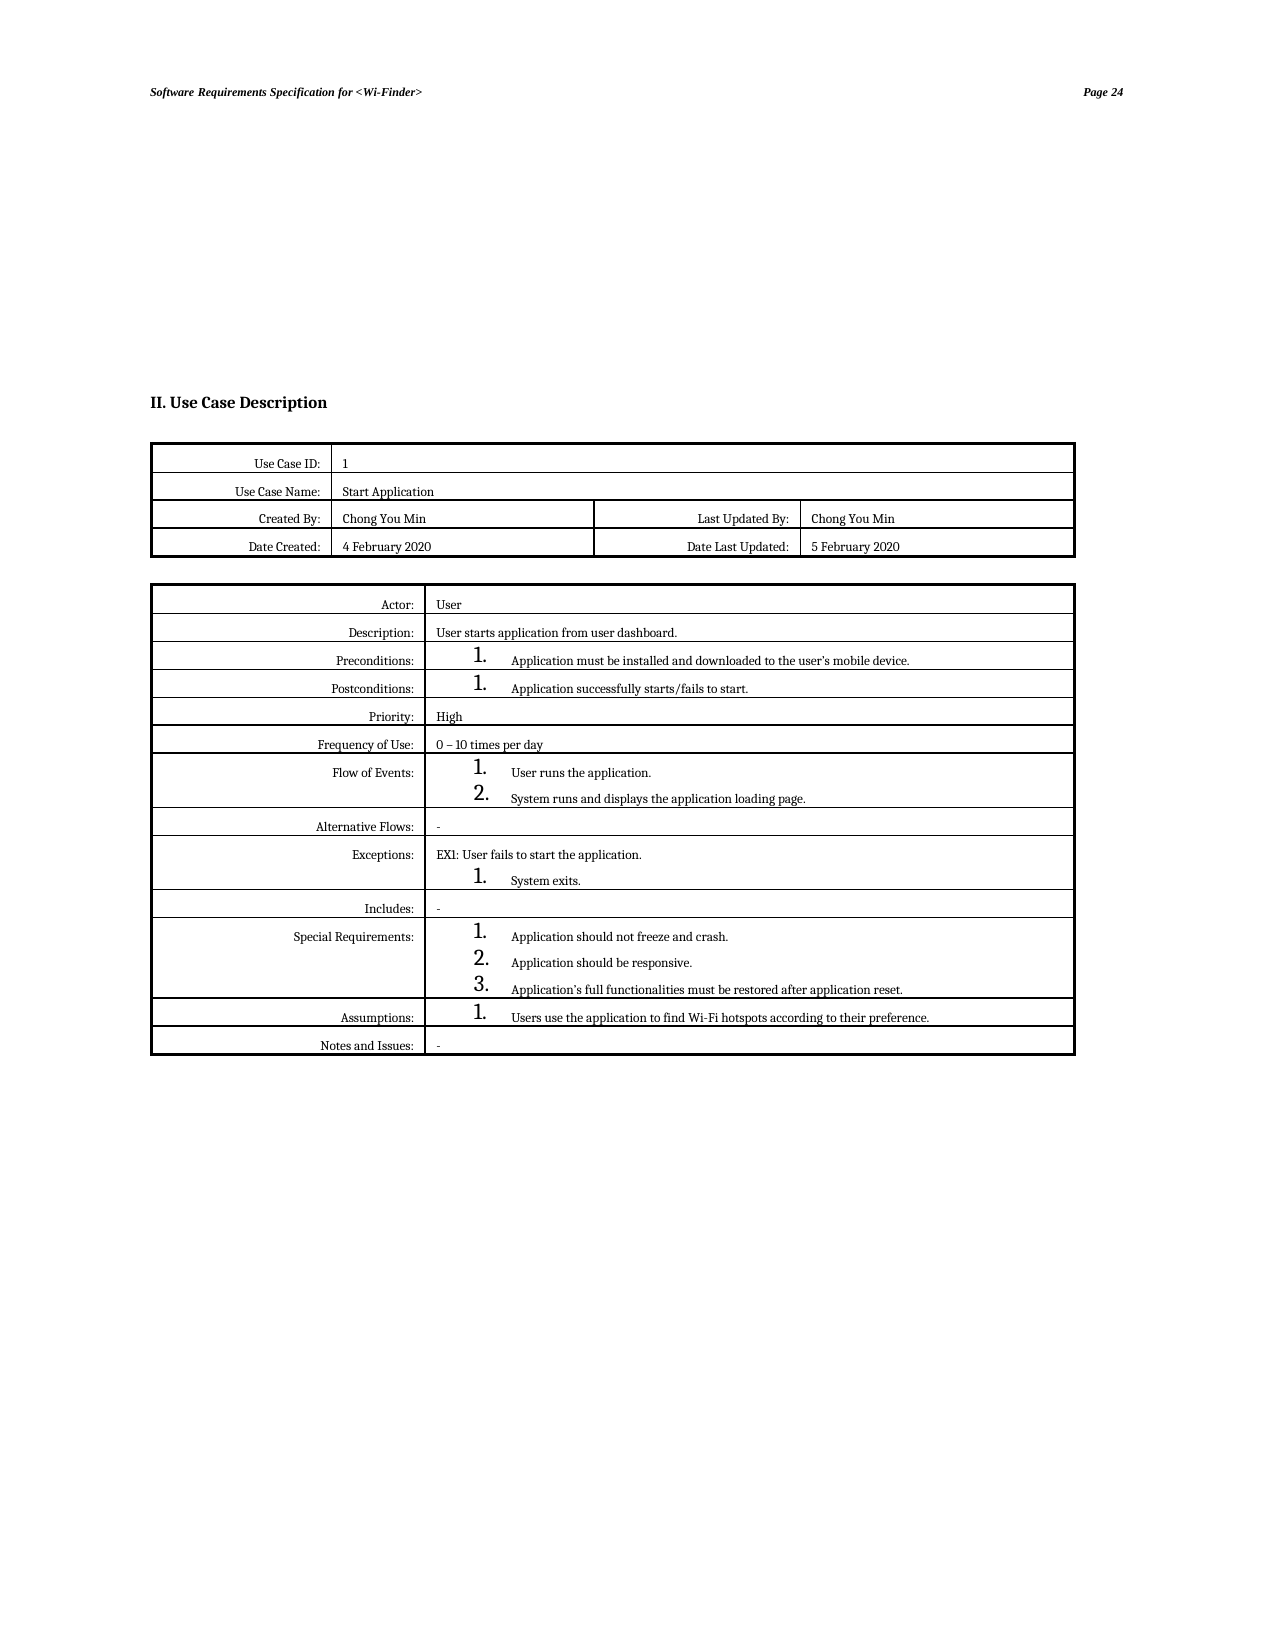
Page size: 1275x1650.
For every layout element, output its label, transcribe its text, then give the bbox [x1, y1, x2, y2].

table_cell Chong You Min [332, 501, 593, 527]
subtitle II. Use Case Description [150, 379, 1125, 413]
table_cell Postconditions: [153, 670, 424, 696]
table_cell EX1: User fails to start the application. System exits. [426, 836, 1073, 889]
table_cell Notes and Issues: [153, 1027, 424, 1053]
table_cell Created By: [153, 501, 331, 527]
table_cell - [426, 890, 1073, 917]
table_cell Flow of Events: [153, 754, 424, 807]
table_cell Assumptions: [153, 999, 424, 1025]
table_cell - [426, 808, 1073, 834]
table_cell Exceptions: [153, 836, 424, 889]
table_cell - [426, 1027, 1073, 1053]
table_cell Start Application [332, 473, 1073, 499]
table_cell Date Created: [153, 529, 331, 555]
table_cell Special Requirements: [153, 918, 424, 997]
table_header Actor: [153, 586, 424, 613]
table_cell Preconditions: [153, 642, 424, 668]
table_cell Application should not freeze and crash. Application should be responsive. Application’s full functionalities must be restored after application reset. [426, 918, 1073, 997]
table_cell Alternative Flows: [153, 808, 424, 834]
table_cell User runs the application. System runs and displays the application loading page. [426, 754, 1073, 807]
table_cell Description: [153, 614, 424, 641]
table_cell 0 – 10 times per day [426, 726, 1073, 752]
table_header Use Case ID: [153, 445, 331, 471]
table_cell User starts application from user dashboard. [426, 614, 1073, 641]
table_cell 4 February 2020 [332, 529, 593, 555]
table_cell Application must be installed and downloaded to the user’s mobile device. [426, 642, 1073, 668]
table_cell 5 February 2020 [801, 529, 1073, 555]
table_cell Frequency of Use: [153, 726, 424, 752]
table_cell Use Case Name: [153, 473, 331, 499]
table_cell High [426, 698, 1073, 724]
table_cell Last Updated By: [595, 501, 800, 527]
table_cell Application successfully starts/fails to start. [426, 670, 1073, 696]
table_cell Includes: [153, 890, 424, 917]
table_header User [426, 586, 1073, 613]
table_cell Users use the application to find Wi-Fi hotspots according to their preference. [426, 999, 1073, 1025]
table_cell Priority: [153, 698, 424, 724]
table_cell Chong You Min [801, 501, 1073, 527]
table_cell Date Last Updated: [595, 529, 800, 555]
table_header 1 [332, 445, 1073, 471]
